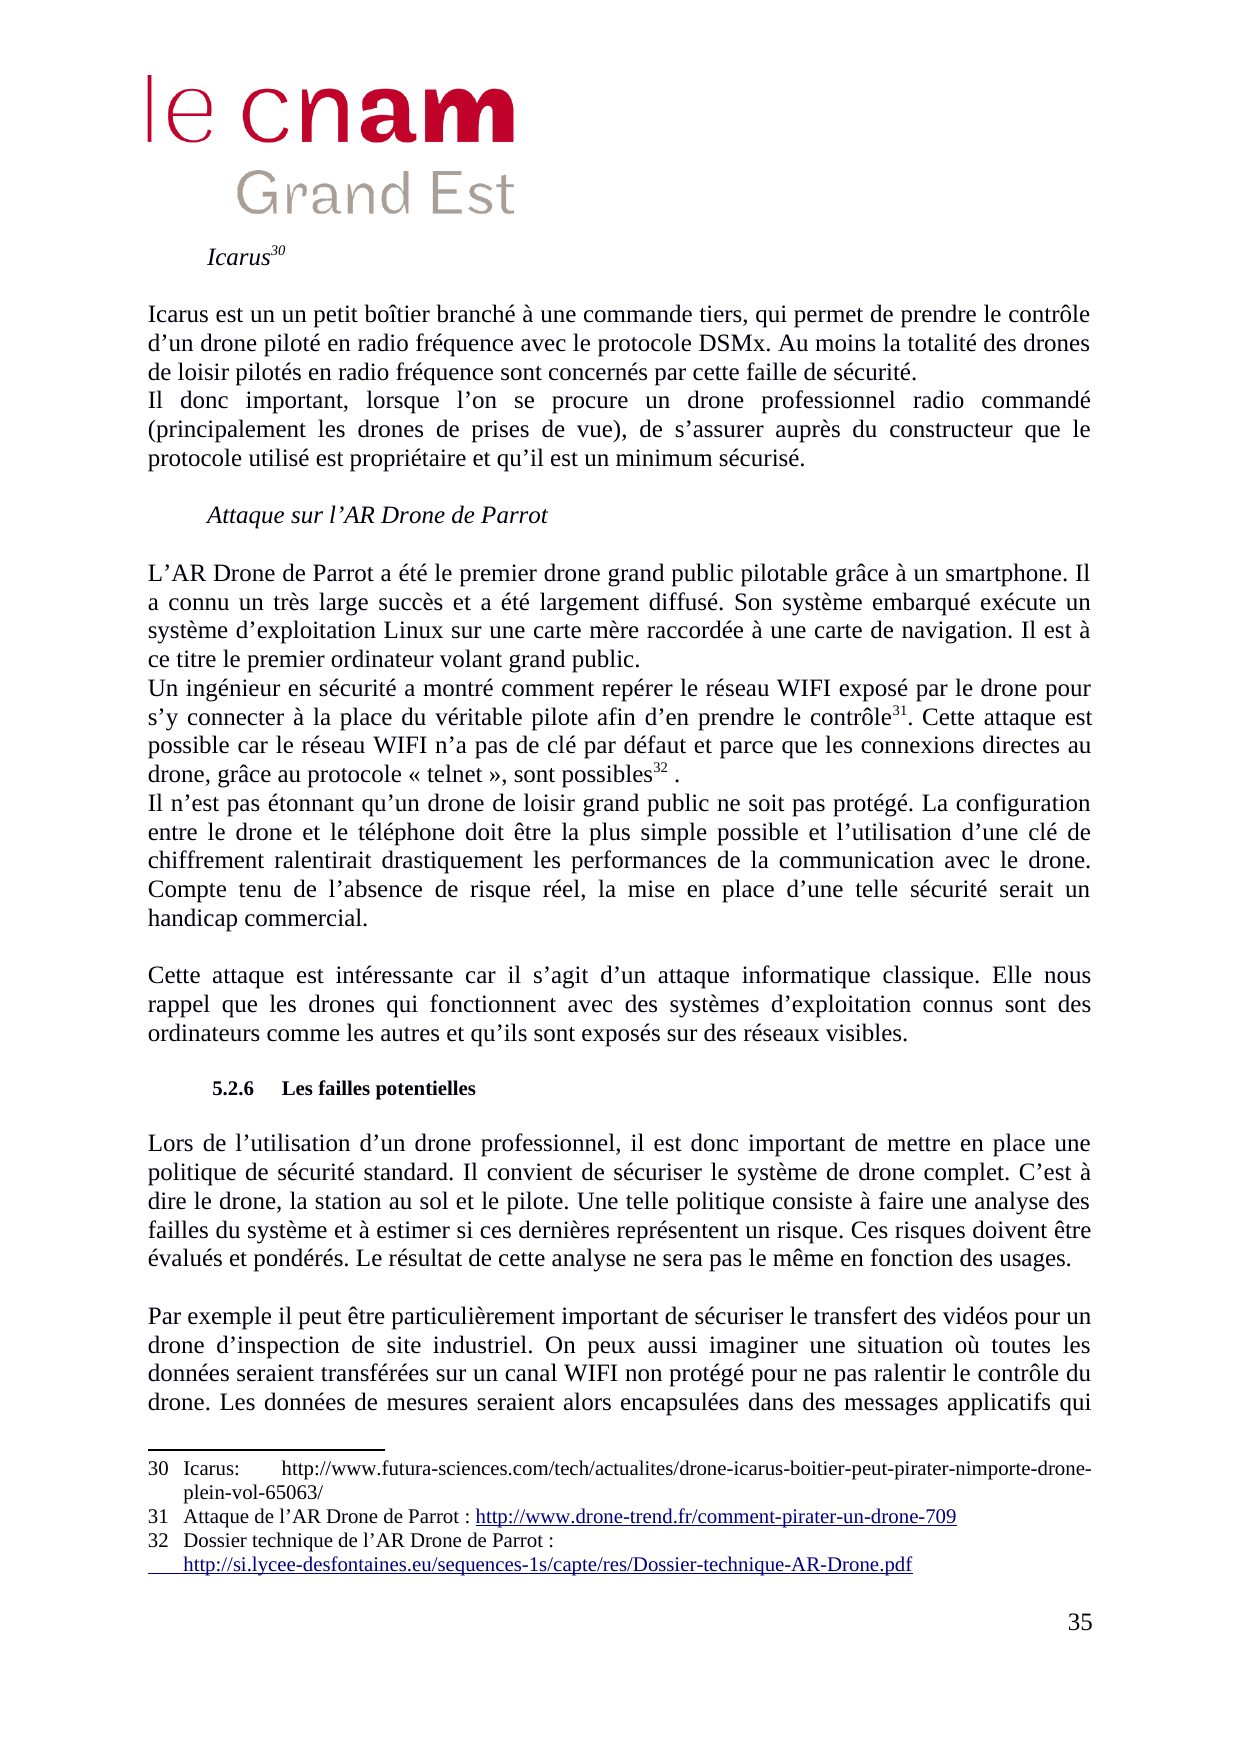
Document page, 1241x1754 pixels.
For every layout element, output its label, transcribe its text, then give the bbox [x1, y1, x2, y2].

picture [147, 75, 514, 214]
text Il n’est pas étonnant qu’un drone de loisir grand public ne soit pas protégé. La configuration entre le drone et le téléphone doit être la plus simple possible et l’utilisation d’une clé de chiffrement ralentirait drastiquement les performances de la communication avec le drone. Compte tenu de l’absence de risque réel, la mise en place d’une telle sécurité serait un handicap commercial. [148, 788, 1092, 932]
subtitle Attaque sur l’AR Drone de Parrot [207, 501, 1092, 529]
text Il donc important, lorsque l’on se procure un drone professionnel radio commandé (principalement les drones de prises de vue), de s’assurer auprès du constructeur que le protocole utilisé est propriétaire et qu’il est un minimum sécurisé. [148, 386, 1092, 472]
text Lors de l’utilisation d’un drone professionnel, il est donc important de mettre en place une politique de sécurité standard. Il convient de sécuriser le système de drone complet. C’est à dire le drone, la station au sol et le pilote. Une telle politique consiste à faire une analyse des failles du système et à estimer si ces dernières représentent un risque. Ces risques doivent être évalués et pondérés. Le résultat de cette analyse ne sera pas le même en fonction des usages. [148, 1128, 1092, 1272]
subtitle Les failles potentielles [207, 1076, 1092, 1100]
text Icarus est un un petit boîtier branché à une commande tiers, qui permet de prendre le contrôle d’un drone piloté en radio fréquence avec le protocole DSMx. Au moins la totalité des drones de loisir pilotés en radio fréquence sont concernés par cette faille de sécurité. [148, 299, 1092, 386]
text Un ingénieur en sécurité a montré comment repérer le réseau WIFI exposé par le drone pour s’y connecter à la place du véritable pilote afin d’en prendre le contrôle. Cette attaque est possible car le réseau WIFI n’a pas de clé par défaut et parce que les connexions directes au drone, grâce au protocole « telnet », sont possibles . [148, 673, 1092, 788]
text L’AR Drone de Parrot a été le premier drone grand public pilotable grâce à un smartphone. Il a connu un très large succès et a été largement diffusé. Son système embarqué exécute un système d’exploitation Linux sur une carte mère raccordée à une carte de navigation. Il est à ce titre le premier ordinateur volant grand public. [148, 558, 1092, 673]
text Cette attaque est intéressante car il s’agit d’un attaque informatique classique. Elle nous rappel que les drones qui fonctionnent avec des systèmes d’exploitation connus sont des ordinateurs comme les autres et qu’ils sont exposés sur des réseaux visibles. [148, 961, 1092, 1047]
subtitle Icarus [207, 242, 1092, 271]
